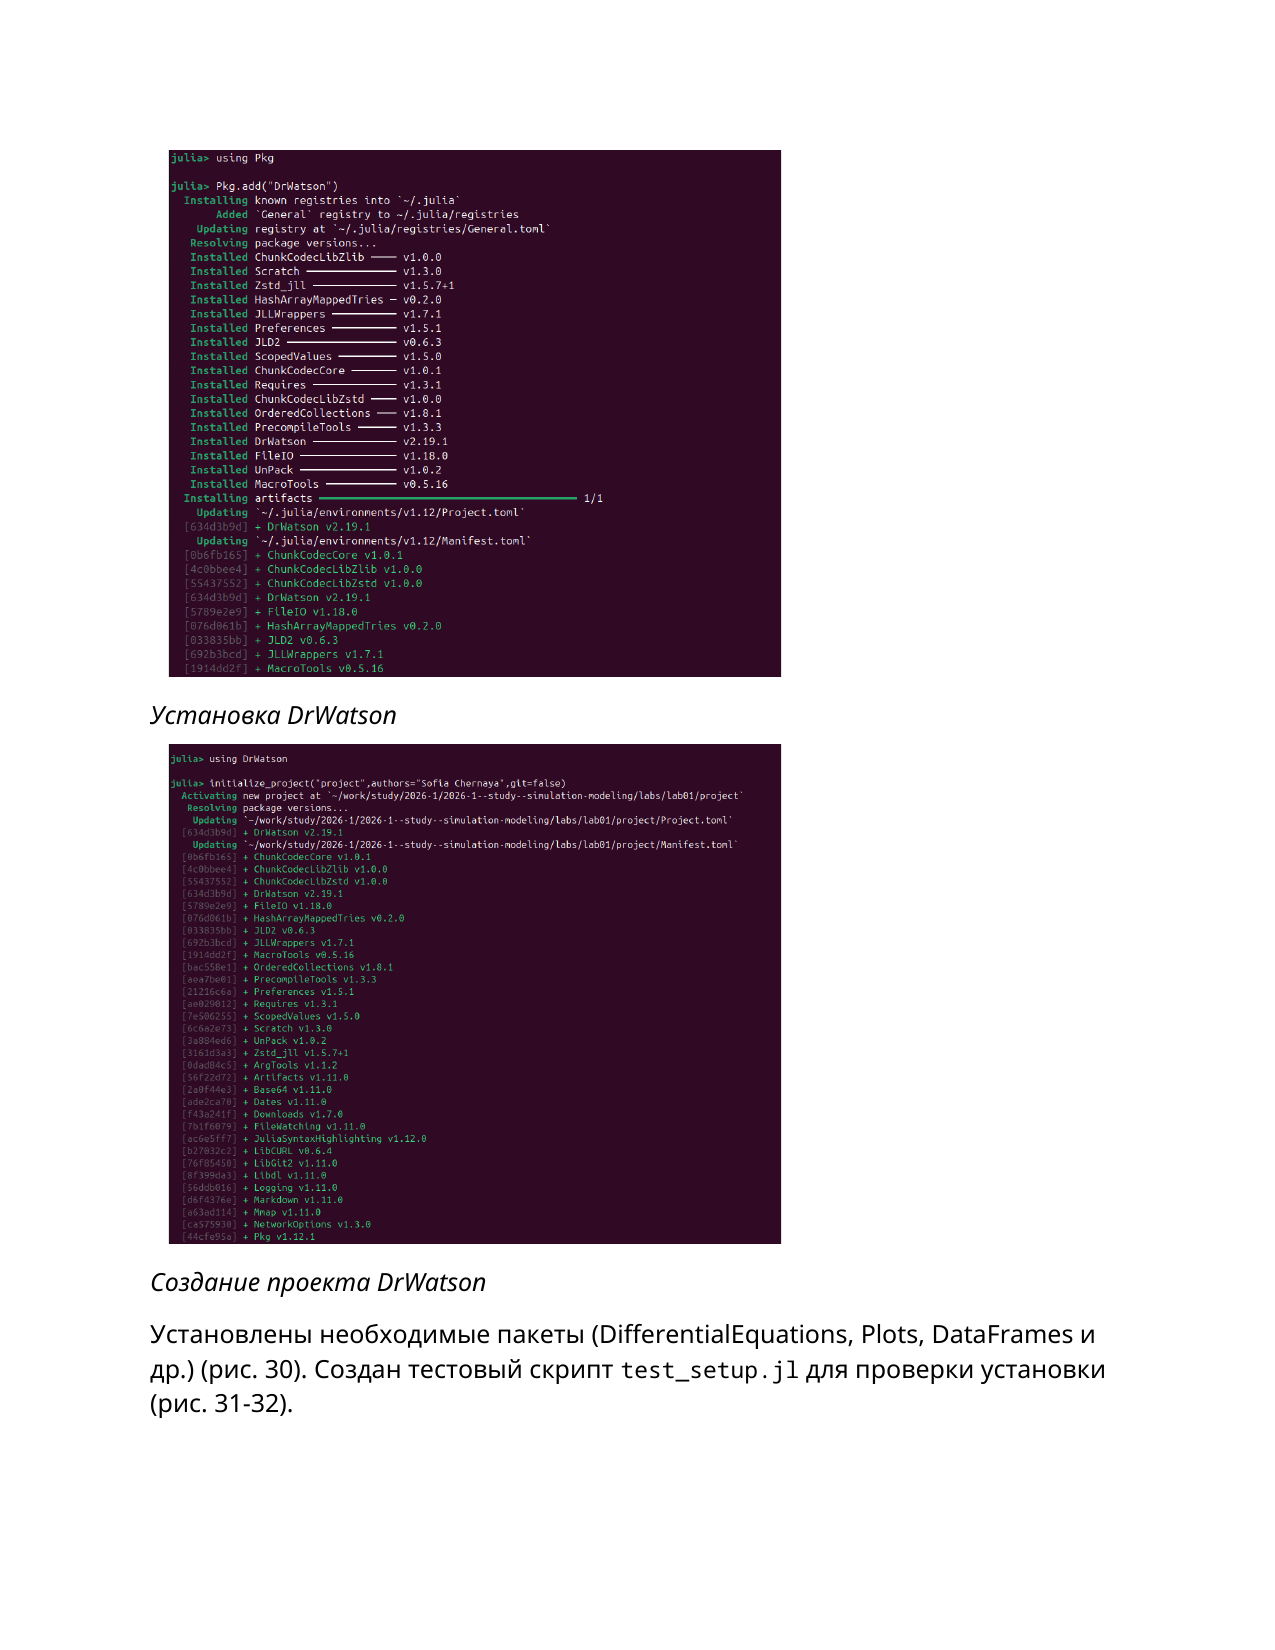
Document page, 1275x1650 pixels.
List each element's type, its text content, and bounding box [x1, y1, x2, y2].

text Установка DrWatson [150, 698, 1125, 732]
picture [168, 150, 782, 677]
picture [168, 744, 782, 1244]
text Создание проекта DrWatson [150, 1264, 1125, 1298]
text Установлены необходимые пакеты (DifferentialEquations, Plots, DataFrames и др.) (рис. 30). Создан тестовый скрипт test_setup.jl для проверки установки (рис. 31-32). [150, 1317, 1125, 1419]
